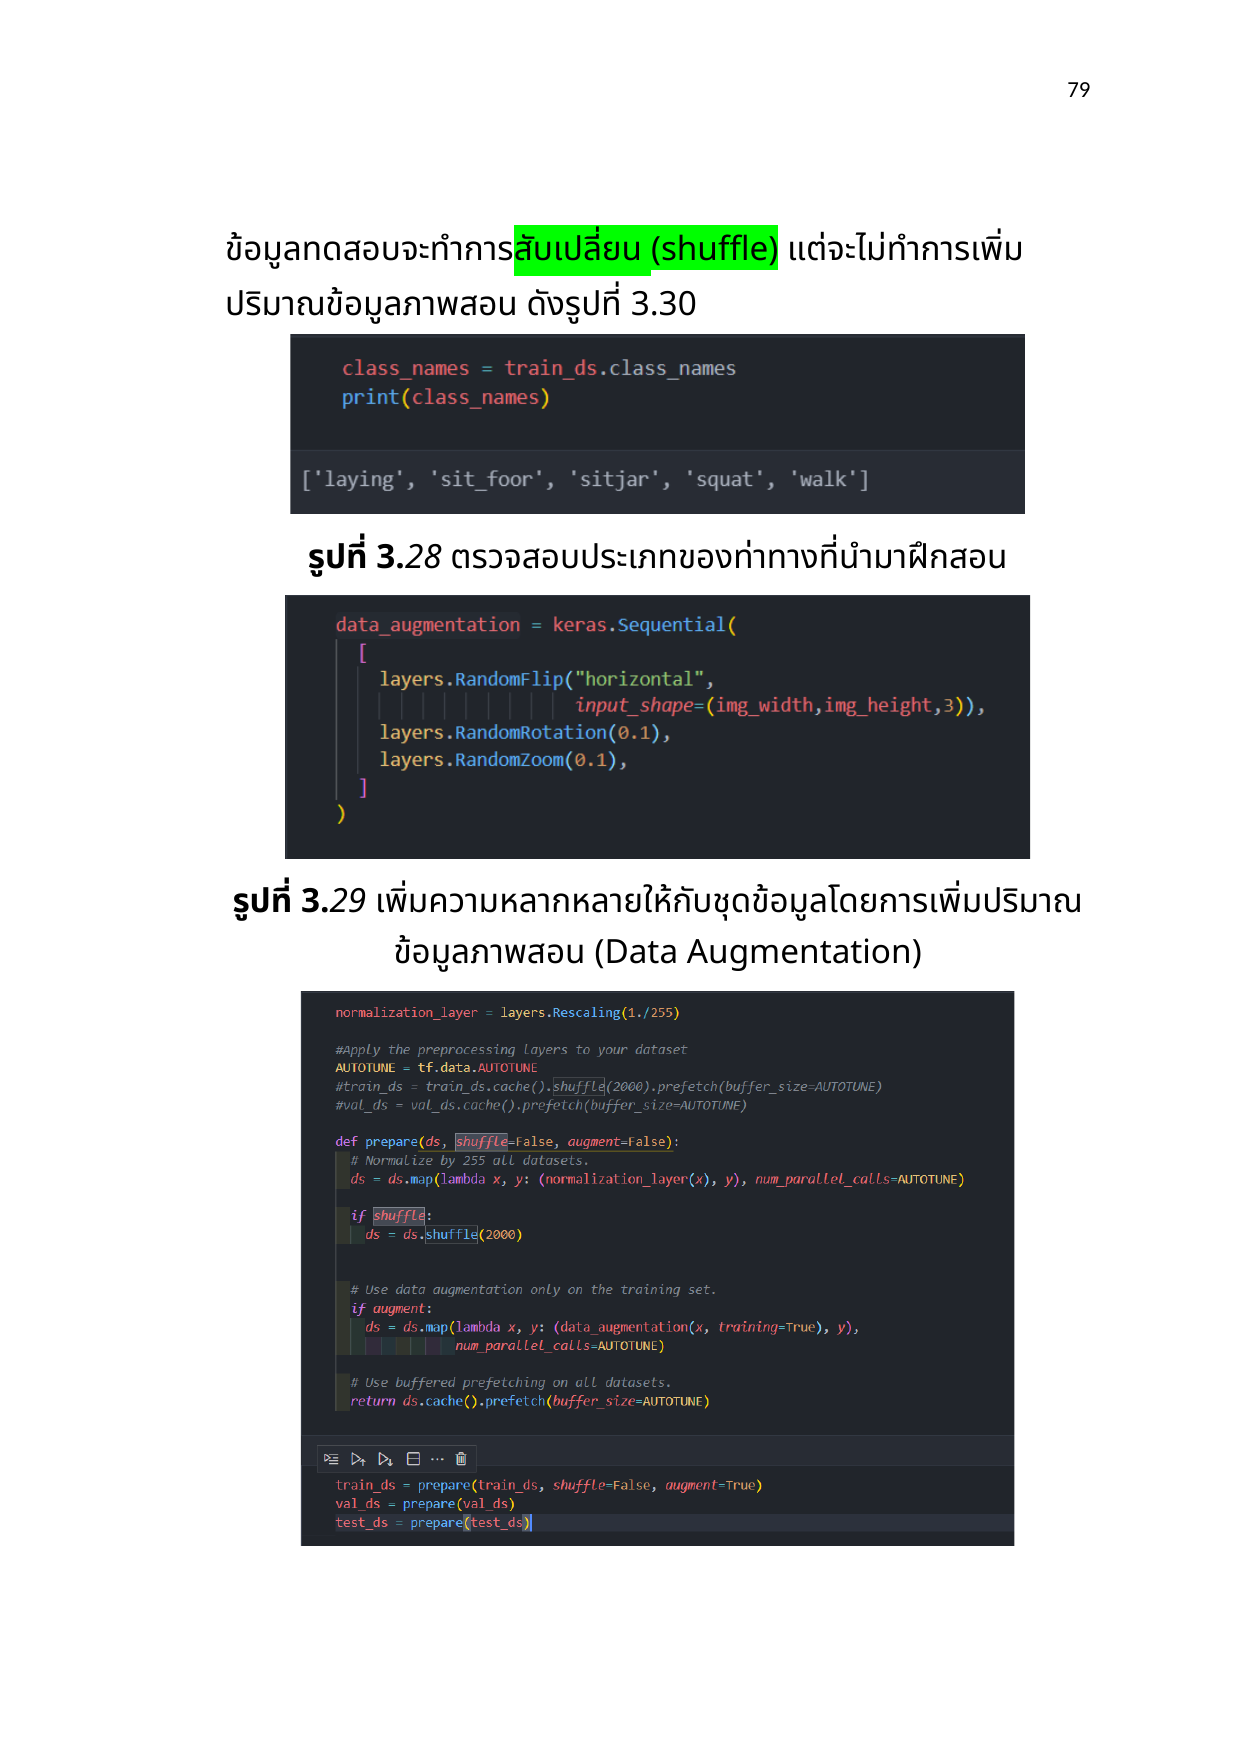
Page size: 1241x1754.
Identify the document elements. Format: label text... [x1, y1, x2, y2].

text รูปที่ 3.28 ตรวจสอบประเภทของท่าทางที่นำมาฝึกสอน [225, 533, 1090, 583]
picture [285, 595, 1031, 859]
picture [290, 334, 1025, 514]
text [225, 225, 1090, 330]
picture [300, 991, 1015, 1546]
text รูปที่ 3.29 เพิ่มความหลากหลายให้กับชุดข้อมูลโดยการเพิ่มปริมาณข้อมูลภาพสอน (Data Augmentation) [225, 877, 1090, 978]
